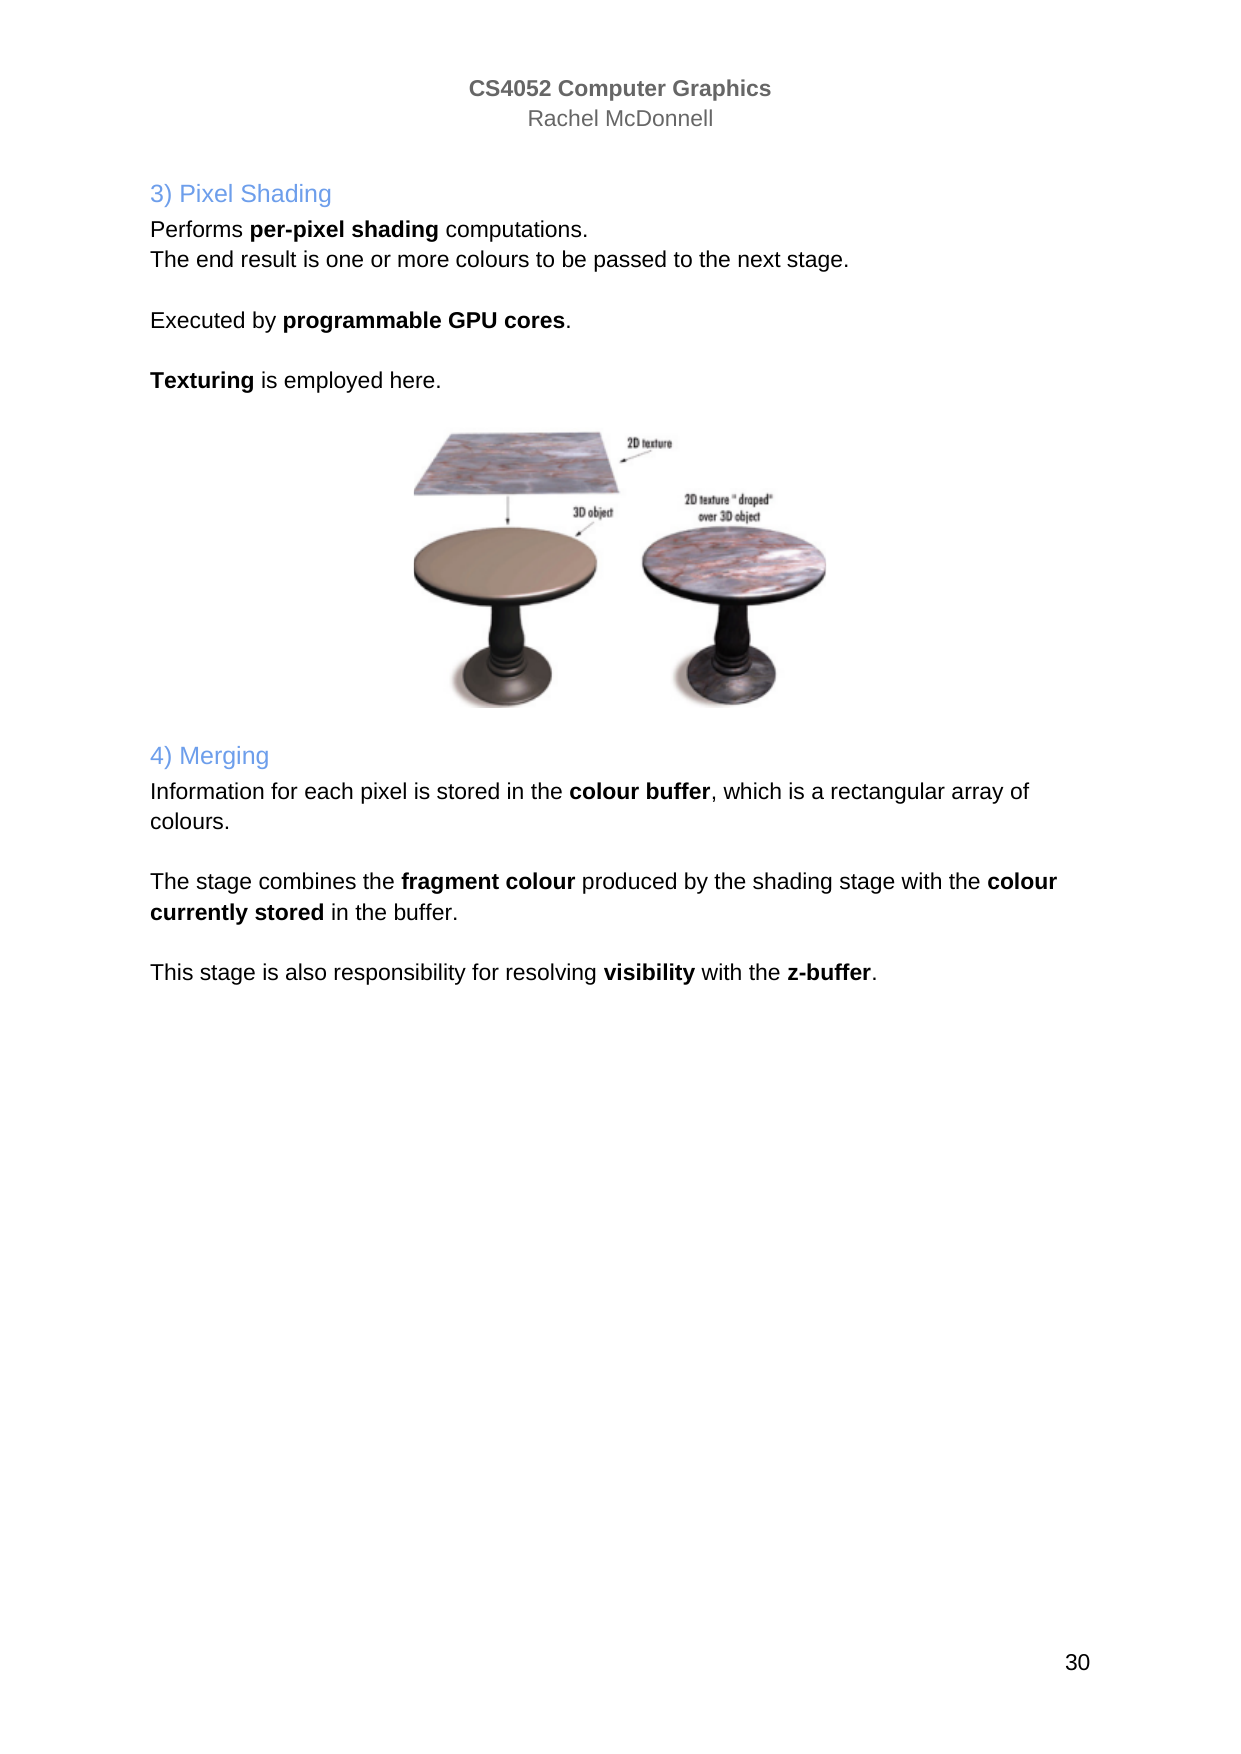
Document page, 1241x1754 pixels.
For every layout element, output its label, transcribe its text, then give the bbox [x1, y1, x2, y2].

text The end result is one or more colours to be passed to the next stage. [150, 246, 1090, 273]
subtitle 3) Pixel Shading [150, 179, 1090, 208]
text Performs per-pixel shading computations. [150, 216, 1090, 243]
picture [413, 427, 827, 708]
text This stage is also responsibility for resolving visibility with the z-buffer. [150, 959, 1090, 985]
text Texturing is employed here. [150, 367, 1090, 394]
text The stage combines the fragment colour produced by the shading stage with the colour currently stored in the buffer. [150, 868, 1090, 925]
subtitle 4) Merging [150, 741, 1090, 769]
text Executed by programmable GPU cores. [150, 307, 1090, 333]
text Information for each pixel is stored in the colour buffer, which is a rectangular array of colours. [150, 778, 1090, 834]
